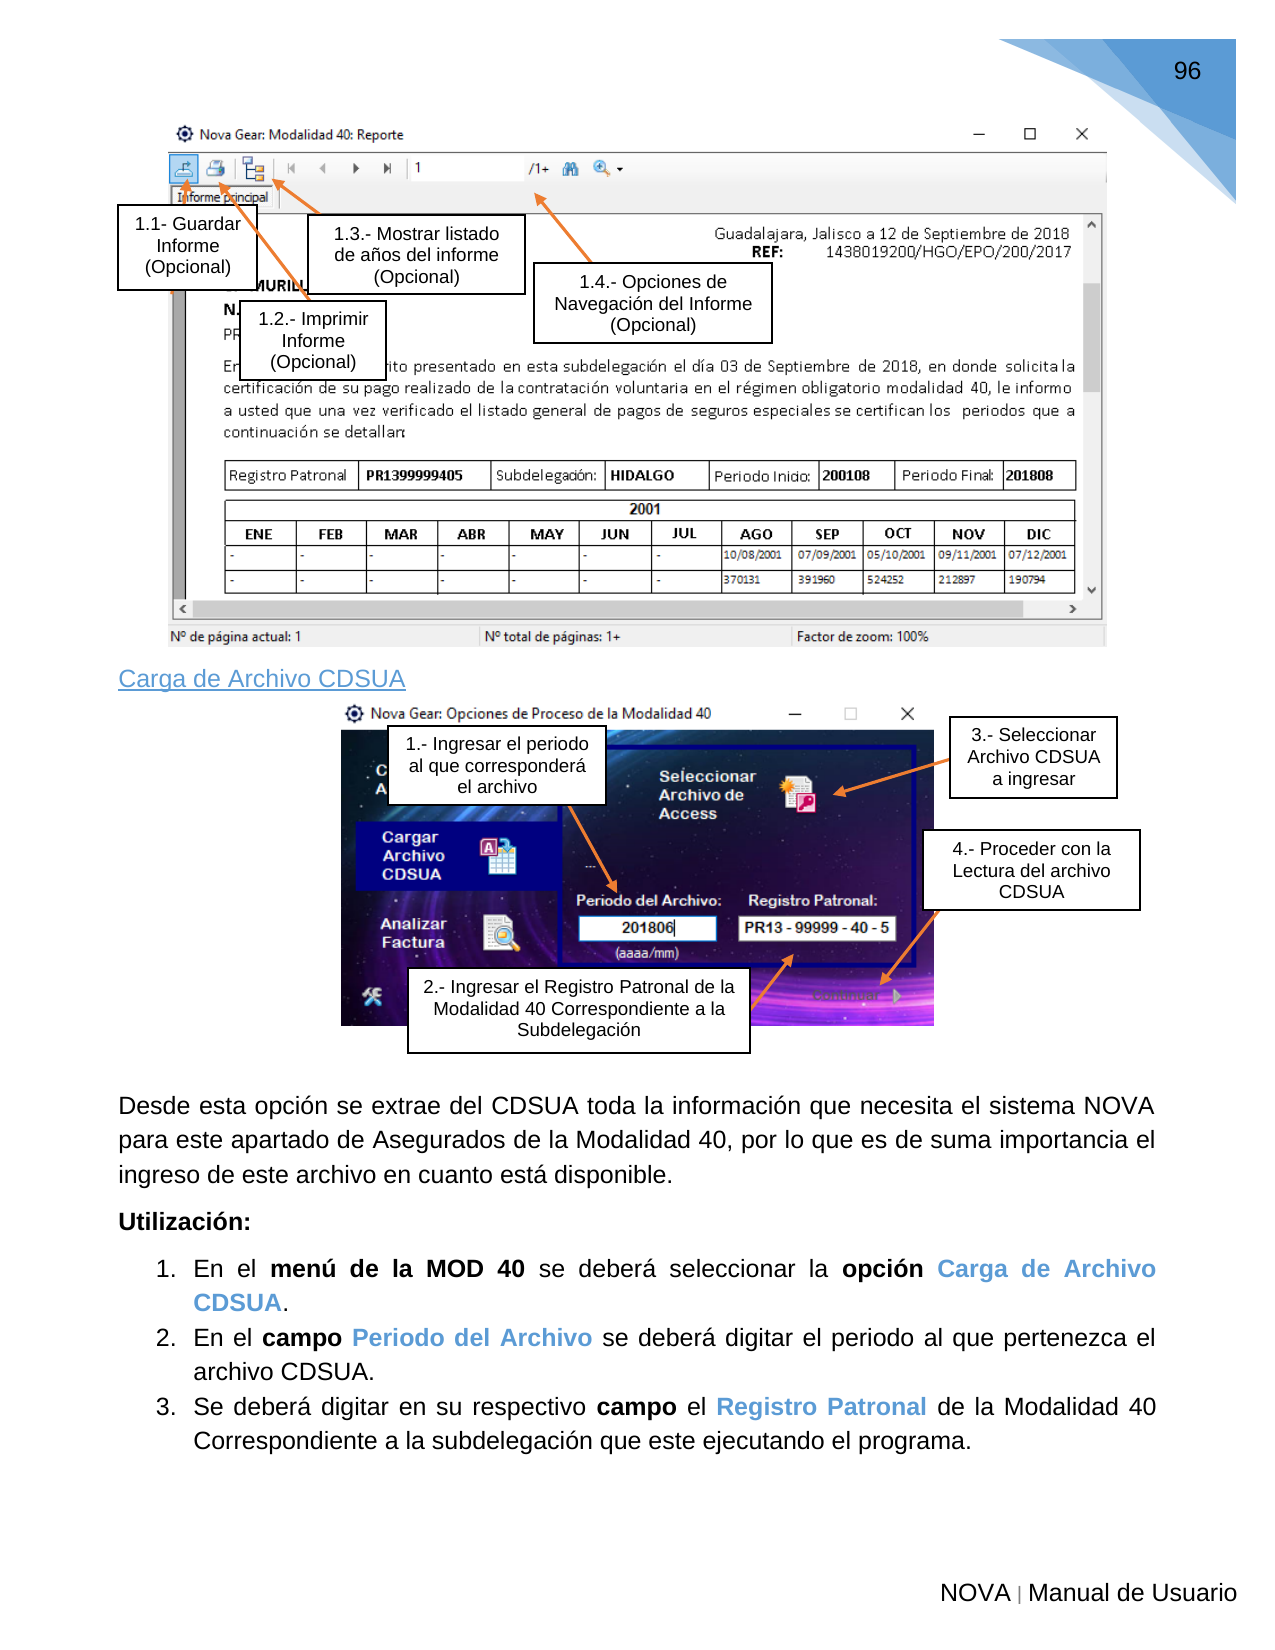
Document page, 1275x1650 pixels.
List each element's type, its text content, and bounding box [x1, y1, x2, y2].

list En el menú de la MOD 40 se deberá seleccionar la opción Carga de Archivo CDSUA. [156, 1254, 1157, 1317]
text Desde esta opción se extrae del CDSUA toda la información que necesita el sistema NOVA para este apartado de Asegurados de la Modalidad 40, por lo que es de suma importancia el ingreso de este archivo en cuanto está disponible. [118, 1091, 1157, 1188]
picture [341, 699, 934, 1026]
list En el campo Periodo del Archivo se deberá digitar el periodo al que pertenezca el archivo CDSUA. [156, 1323, 1157, 1386]
subtitle Carga de Archivo CDSUA [118, 664, 1157, 693]
text Utilización: [118, 1207, 1157, 1236]
list Se deberá digitar en su respectivo campo el Registro Patronal de la Modalidad 40 Correspondiente a la subdelegación que este ejecutando el programa. [156, 1392, 1157, 1455]
picture [168, 39, 1236, 647]
